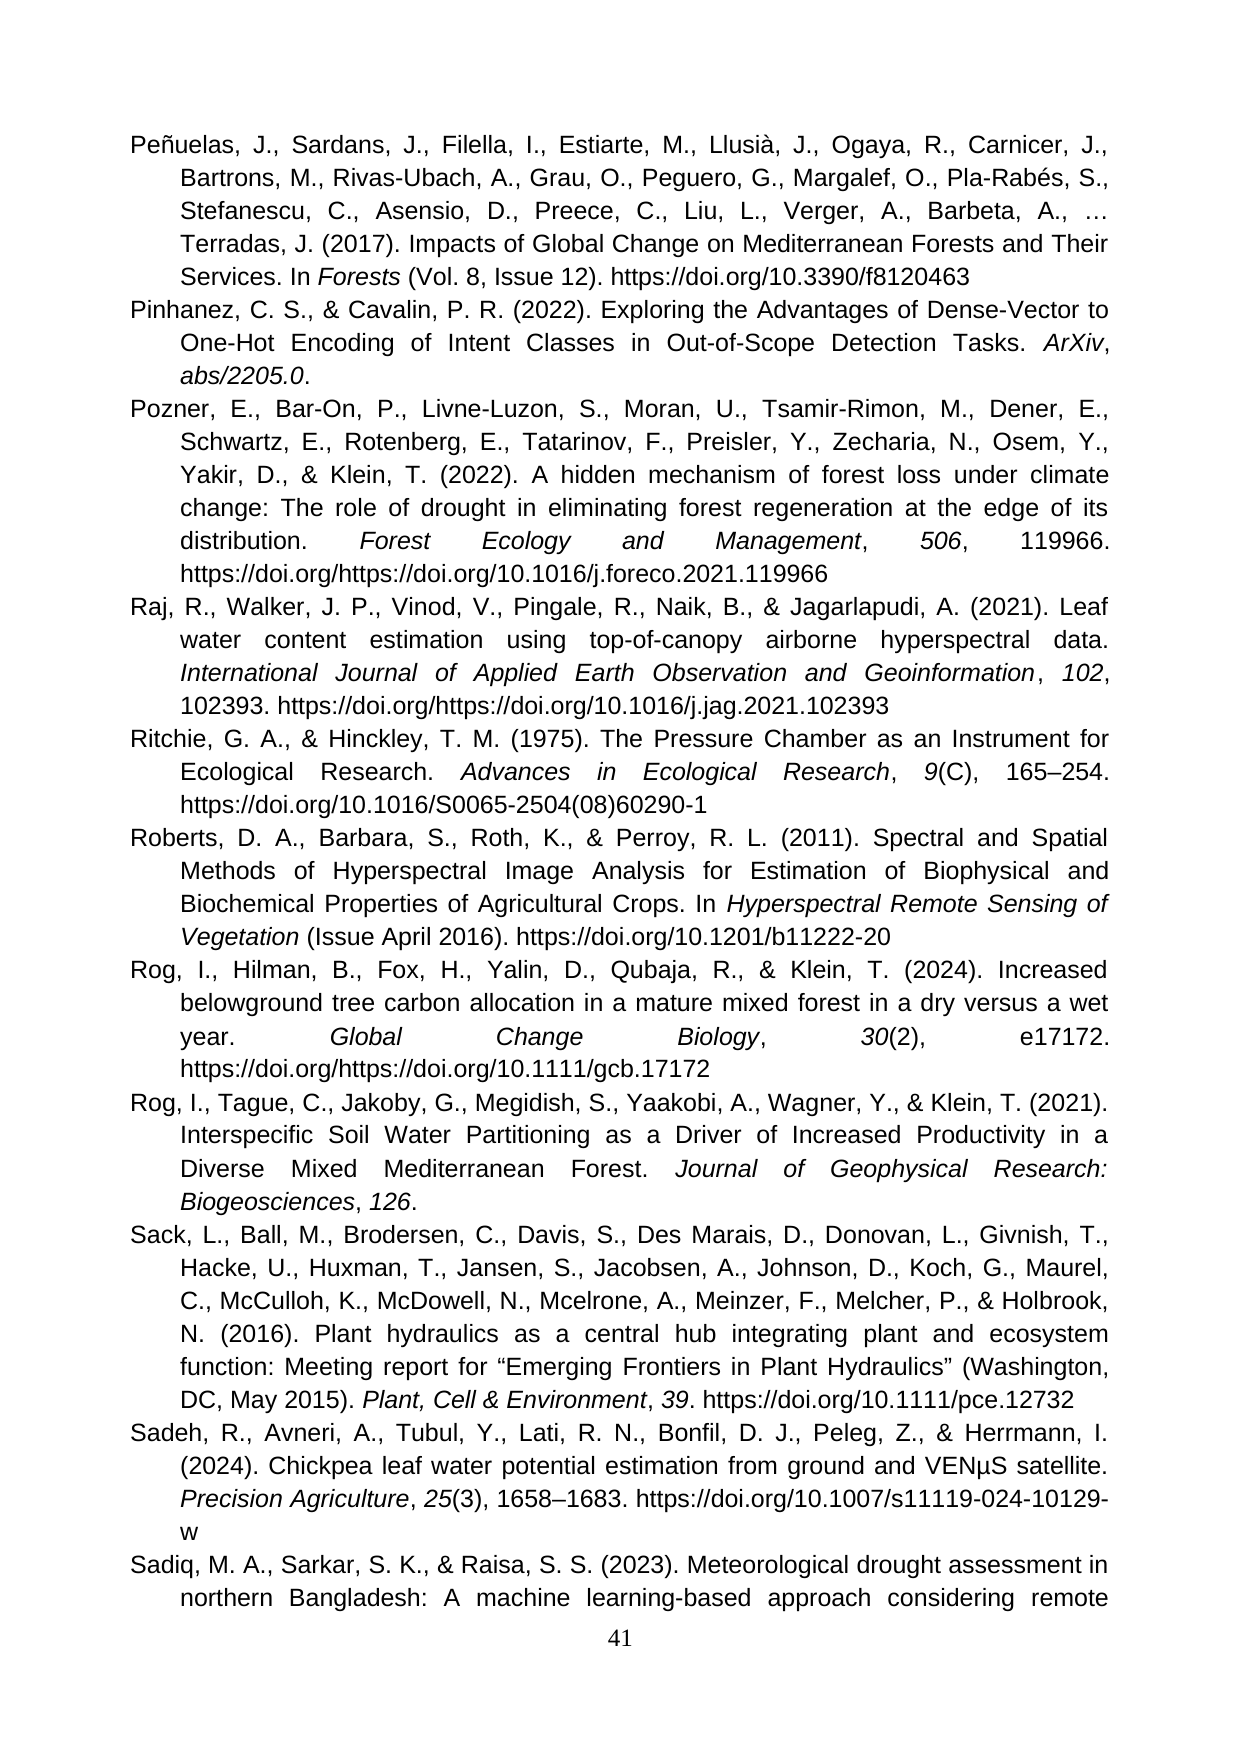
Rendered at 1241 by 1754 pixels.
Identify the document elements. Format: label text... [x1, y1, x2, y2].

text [130, 1550, 1110, 1612]
text Ritchie, G. A., & Hinckley, T. M. (1975). The Pressure Chamber as an Instrument for Ecological Research. Advances in Ecological Research, 9(C), 165–254. https://doi.org/10.1016/S0065-2504(08)60290-1 [130, 724, 1110, 819]
text Sadeh, R., Avneri, A., Tubul, Y., Lati, R. N., Bonfil, D. J., Peleg, Z., & Herrmann, I. (2024). Chickpea leaf water potential estimation from ground and VENµS satellite. Precision Agriculture, 25(3), 1658–1683. https://doi.org/10.1007/s11119-024-10129-w [130, 1418, 1110, 1546]
text Rog, I., Hilman, B., Fox, H., Yalin, D., Qubaja, R., & Klein, T. (2024). Increased belowground tree carbon allocation in a mature mixed forest in a dry versus a wet year. Global Change Biology, 30(2), e17172. https://doi.org/https://doi.org/10.1111/gcb.17172 [130, 955, 1110, 1083]
text Rog, I., Tague, C., Jakoby, G., Megidish, S., Yaakobi, A., Wagner, Y., & Klein, T. (2021). Interspecific Soil Water Partitioning as a Driver of Increased Productivity in a Diverse Mixed Mediterranean Forest. Journal of Geophysical Research: Biogeosciences, 126. [130, 1087, 1110, 1215]
text Raj, R., Walker, J. P., Vinod, V., Pingale, R., Naik, B., & Jagarlapudi, A. (2021). Leaf water content estimation using top-of-canopy airborne hyperspectral data. International Journal of Applied Earth Observation and Geoinformation, 102, 102393. https://doi.org/https://doi.org/10.1016/j.jag.2021.102393 [130, 592, 1110, 720]
text Roberts, D. A., Barbara, S., Roth, K., & Perroy, R. L. (2011). Spectral and Spatial Methods of Hyperspectral Image Analysis for Estimation of Biophysical and Biochemical Properties of Agricultural Crops. In Hyperspectral Remote Sensing of Vegetation (Issue April 2016). https://doi.org/10.1201/b11222-20 [130, 823, 1110, 951]
text Peñuelas, J., Sardans, J., Filella, I., Estiarte, M., Llusià, J., Ogaya, R., Carnicer, J., Bartrons, M., Rivas-Ubach, A., Grau, O., Peguero, G., Margalef, O., Pla-Rabés, S., Stefanescu, C., Asensio, D., Preece, C., Liu, L., Verger, A., Barbeta, A., … Terradas, J. (2017). Impacts of Global Change on Mediterranean Forests and Their Services. In Forests (Vol. 8, Issue 12). https://doi.org/10.3390/f8120463 [130, 130, 1110, 291]
text Pozner, E., Bar-On, P., Livne-Luzon, S., Moran, U., Tsamir-Rimon, M., Dener, E., Schwartz, E., Rotenberg, E., Tatarinov, F., Preisler, Y., Zecharia, N., Osem, Y., Yakir, D., & Klein, T. (2022). A hidden mechanism of forest loss under climate change: The role of drought in eliminating forest regeneration at the edge of its distribution. Forest Ecology and Management, 506, 119966. https://doi.org/https://doi.org/10.1016/j.foreco.2021.119966 [130, 394, 1110, 588]
text Sack, L., Ball, M., Brodersen, C., Davis, S., Des Marais, D., Donovan, L., Givnish, T., Hacke, U., Huxman, T., Jansen, S., Jacobsen, A., Johnson, D., Koch, G., Maurel, C., McCulloh, K., McDowell, N., Mcelrone, A., Meinzer, F., Melcher, P., & Holbrook, N. (2016). Plant hydraulics as a central hub integrating plant and ecosystem function: Meeting report for “Emerging Frontiers in Plant Hydraulics” (Washington, DC, May 2015). Plant, Cell & Environment, 39. https://doi.org/10.1111/pce.12732 [130, 1219, 1110, 1413]
text Pinhanez, C. S., & Cavalin, P. R. (2022). Exploring the Advantages of Dense-Vector to One-Hot Encoding of Intent Classes in Out-of-Scope Detection Tasks. ArXiv, abs/2205.0. [130, 295, 1110, 390]
